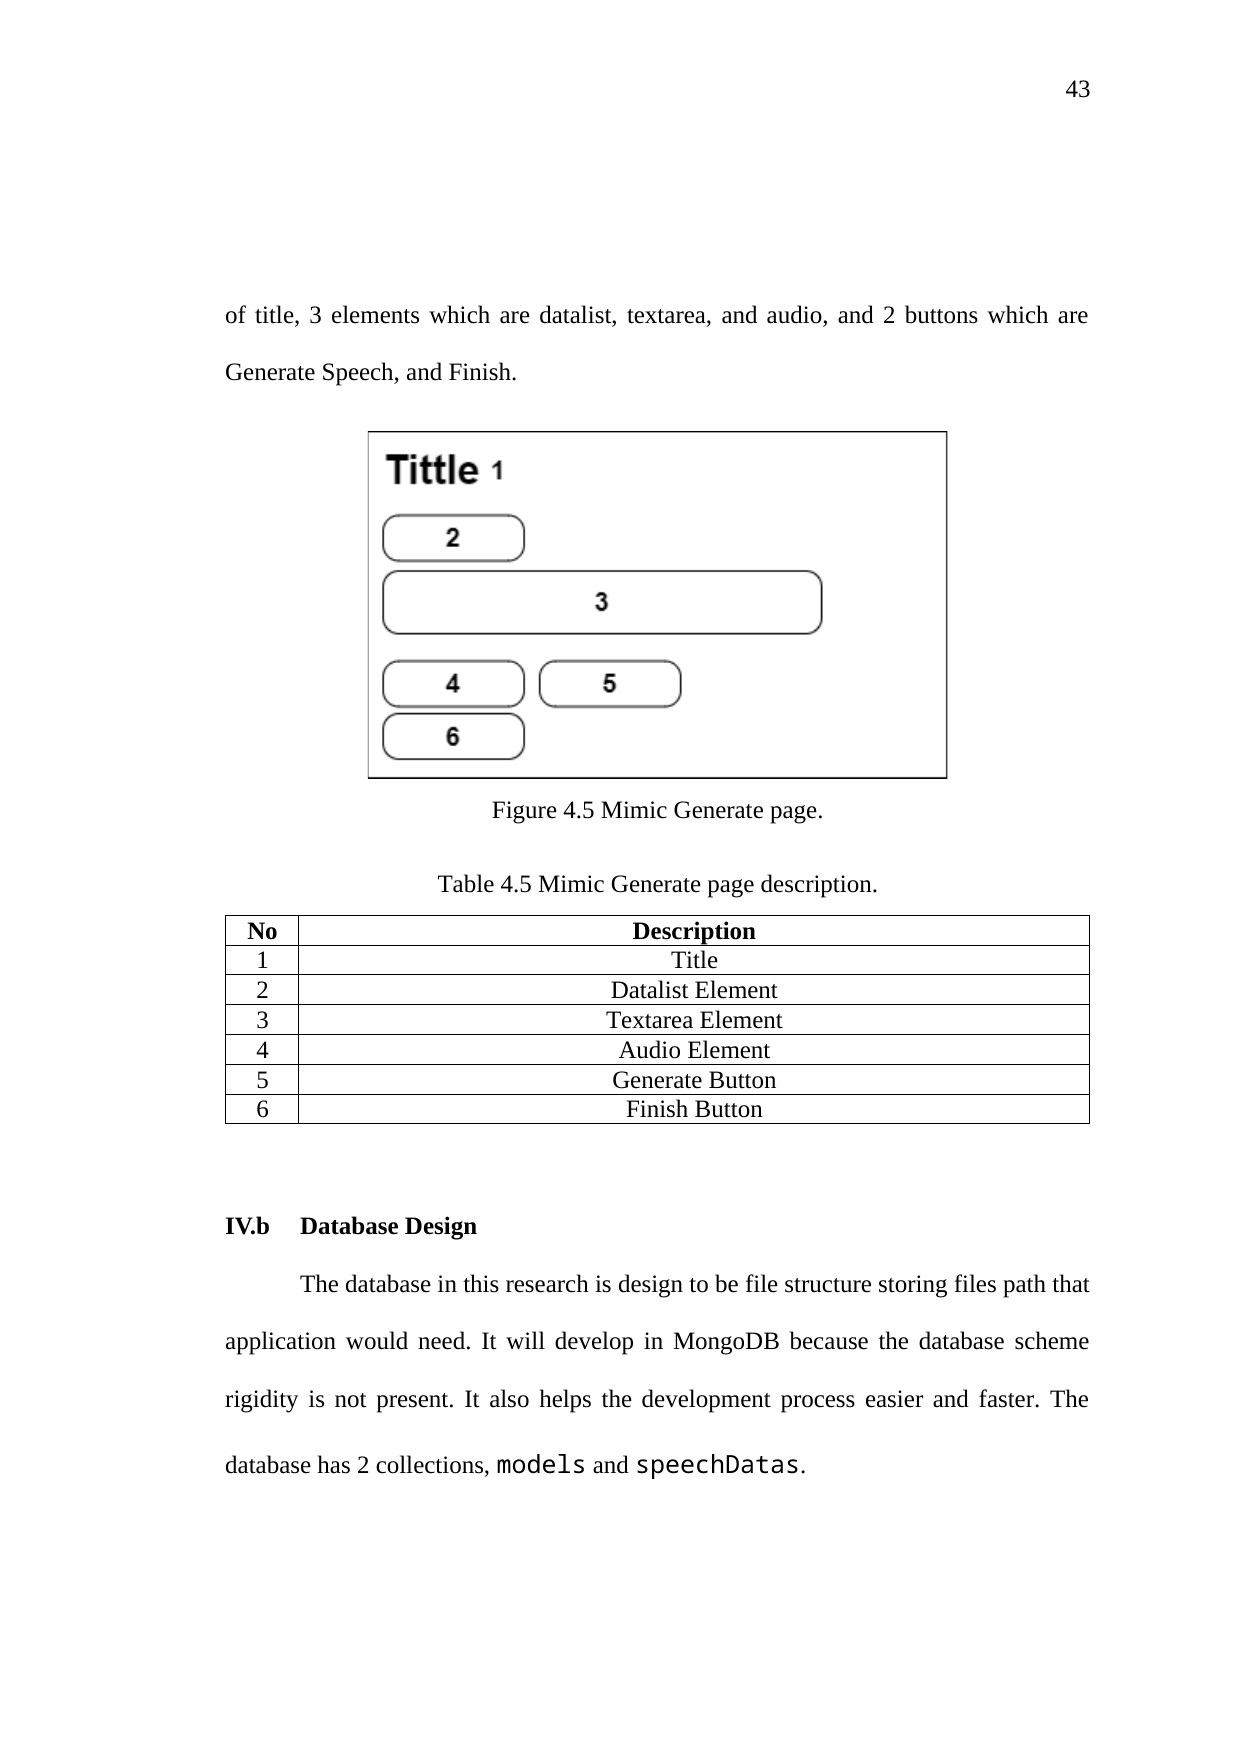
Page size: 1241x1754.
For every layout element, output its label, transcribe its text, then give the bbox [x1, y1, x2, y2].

table_cell Finish Button [299, 1095, 1089, 1123]
table_cell Datalist Element [299, 975, 1089, 1004]
table_header No [226, 916, 298, 944]
text Figure 4.5 Mimic Generate page. [225, 795, 1090, 824]
picture [367, 431, 948, 779]
table_cell Textarea Element [299, 1005, 1089, 1034]
table_cell 2 [226, 975, 298, 1004]
text The database in this research is design to be file structure storing files path that application would need. It will develop in MongoDB because the database scheme rigidity is not present. It also helps the development process easier and faster. The database has 2 collections, models and speechDatas. [225, 1269, 1090, 1481]
table_header Description [299, 916, 1089, 944]
text Table 4.5 Mimic Generate page description. [225, 869, 1090, 898]
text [225, 300, 1090, 386]
table_cell Generate Button [299, 1065, 1089, 1093]
table_cell Title [299, 946, 1089, 974]
table_cell 6 [226, 1095, 298, 1123]
table_cell 3 [226, 1005, 298, 1034]
table_cell 4 [226, 1035, 298, 1064]
table_cell 1 [226, 946, 298, 974]
table_cell Audio Element [299, 1035, 1089, 1064]
table_cell 5 [226, 1065, 298, 1093]
subtitle Database Design [225, 1211, 1090, 1240]
